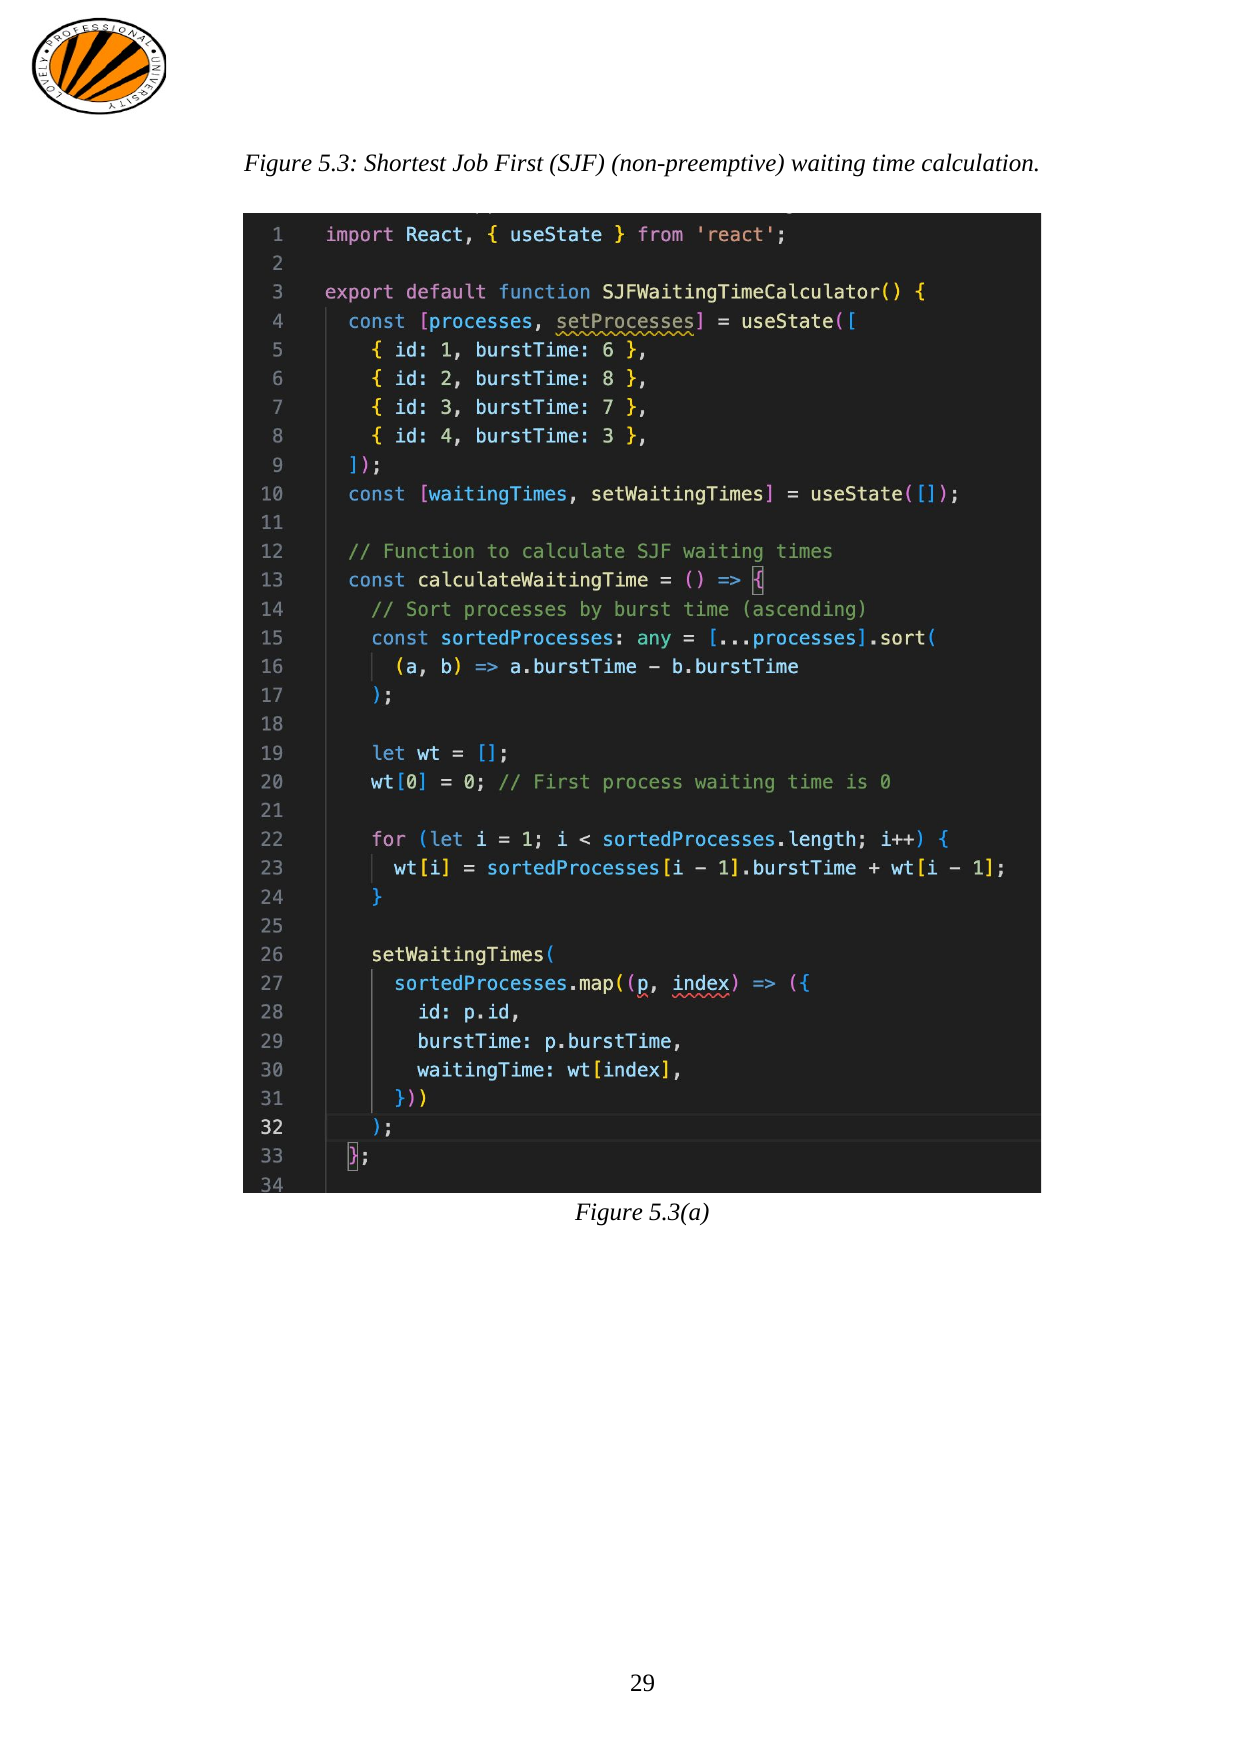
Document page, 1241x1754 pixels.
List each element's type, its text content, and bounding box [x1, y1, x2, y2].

text Figure 5.3(a) [162, 1197, 1122, 1226]
picture [31, 17, 167, 115]
picture [243, 213, 1042, 1193]
text Figure 5.3: Shortest Job First (SJF) (non-preemptive) waiting time calculation. [162, 148, 1122, 176]
